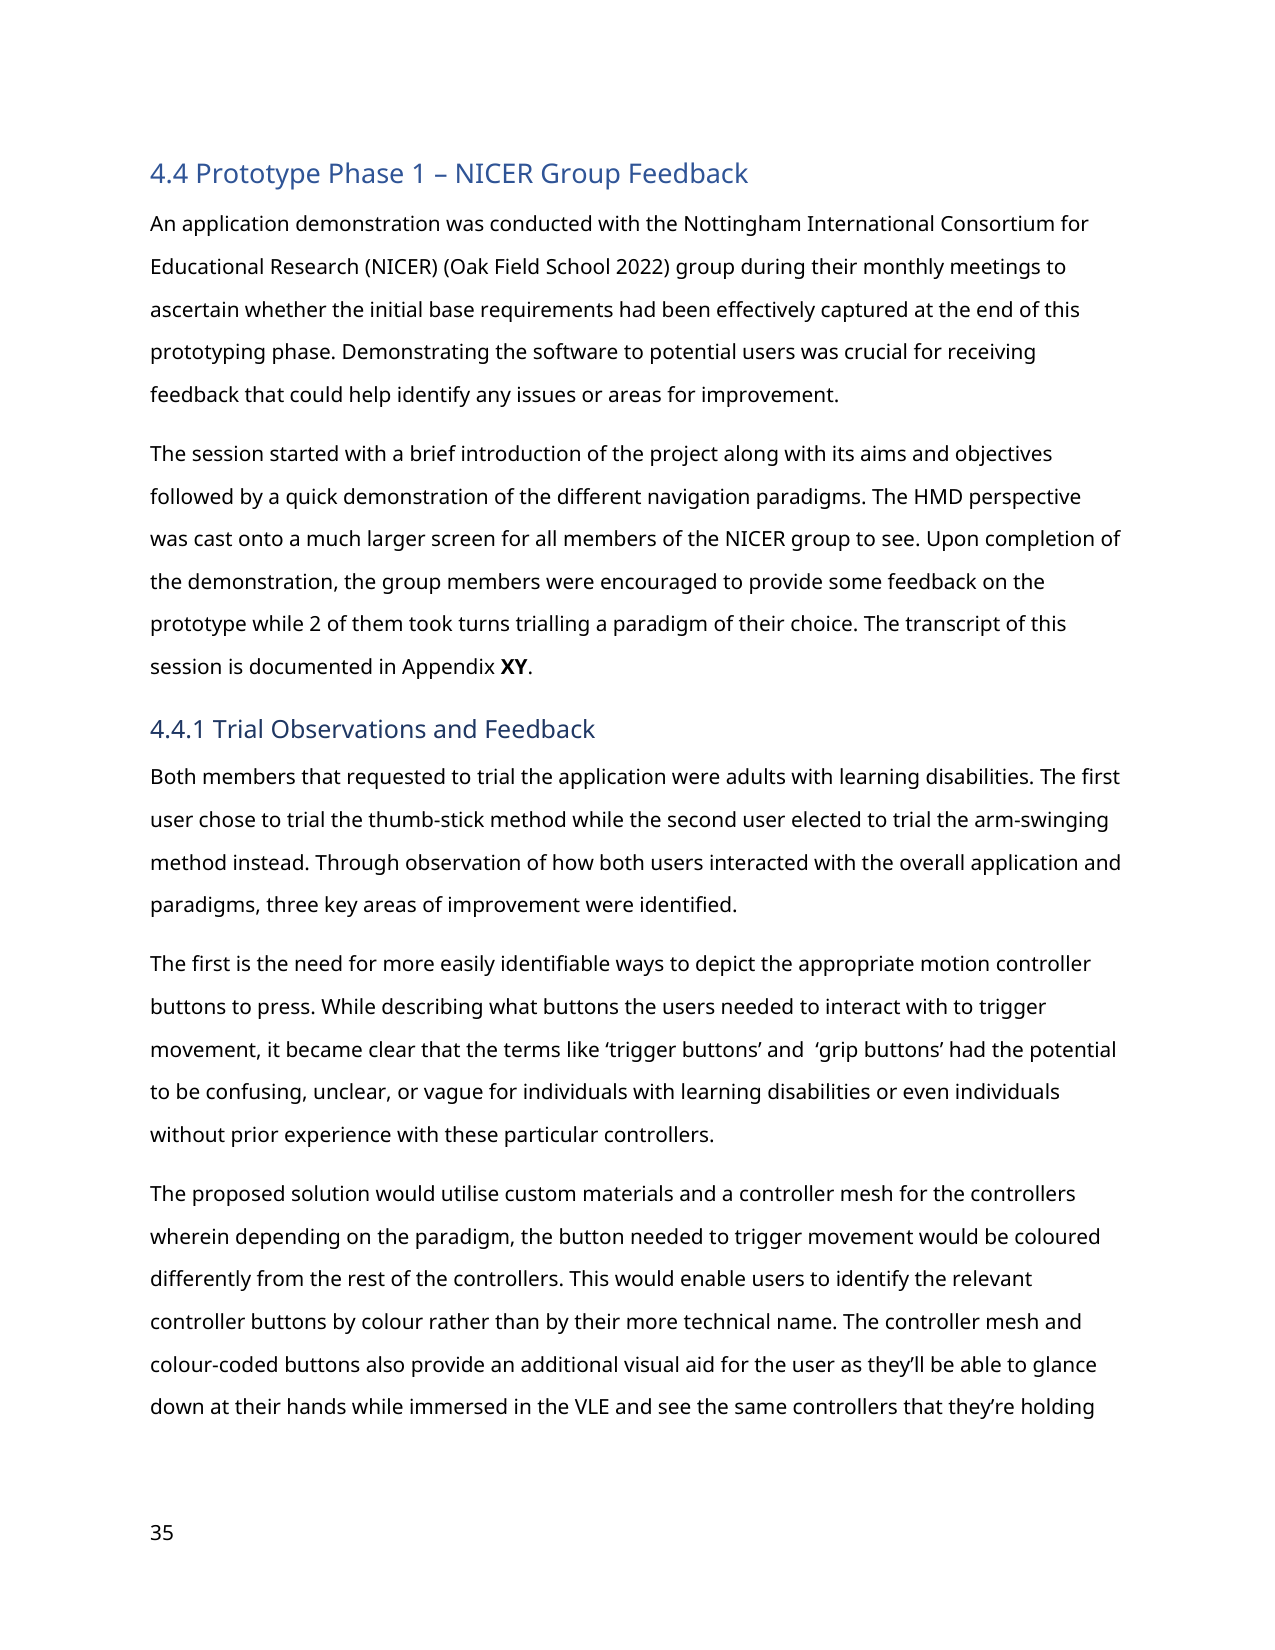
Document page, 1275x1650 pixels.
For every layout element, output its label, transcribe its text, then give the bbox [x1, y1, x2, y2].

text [150, 1179, 1125, 1421]
text Both members that requested to trial the application were adults with learning disabilities. The first user chose to trial the thumb-stick method while the second user elected to trial the arm-swinging method instead. Through observation of how both users interacted with the overall application and paradigms, three key areas of improvement were identified. [150, 762, 1125, 919]
text An application demonstration was conducted with the Nottingham International Consortium for Educational Research (NICER) group during their monthly meetings to ascertain whether the initial base requirements had been effectively captured at the end of this prototyping phase. Demonstrating the software to potential users was crucial for receiving feedback that could help identify any issues or areas for improvement. [150, 209, 1125, 408]
subtitle 4.4 Prototype Phase 1 – NICER Group Feedback [150, 154, 1125, 191]
text The session started with a brief introduction of the project along with its aims and objectives followed by a quick demonstration of the different navigation paradigms. The HMD perspective was cast onto a much larger screen for all members of the NICER group to see. Upon completion of the demonstration, the group members were encouraged to provide some feedback on the prototype while 2 of them took turns trialling a paradigm of their choice. The transcript of this session is documented in Appendix XY. [150, 439, 1125, 681]
text The first is the need for more easily identifiable ways to depict the appropriate motion controller buttons to press. While describing what buttons the users needed to interact with to trigger movement, it became clear that the terms like ‘trigger buttons’ and ‘grip buttons’ had the potential to be confusing, unclear, or vague for individuals with learning disabilities or even individuals without prior experience with these particular controllers. [150, 949, 1125, 1148]
subtitle 4.4.1 Trial Observations and Feedback [150, 711, 1125, 746]
